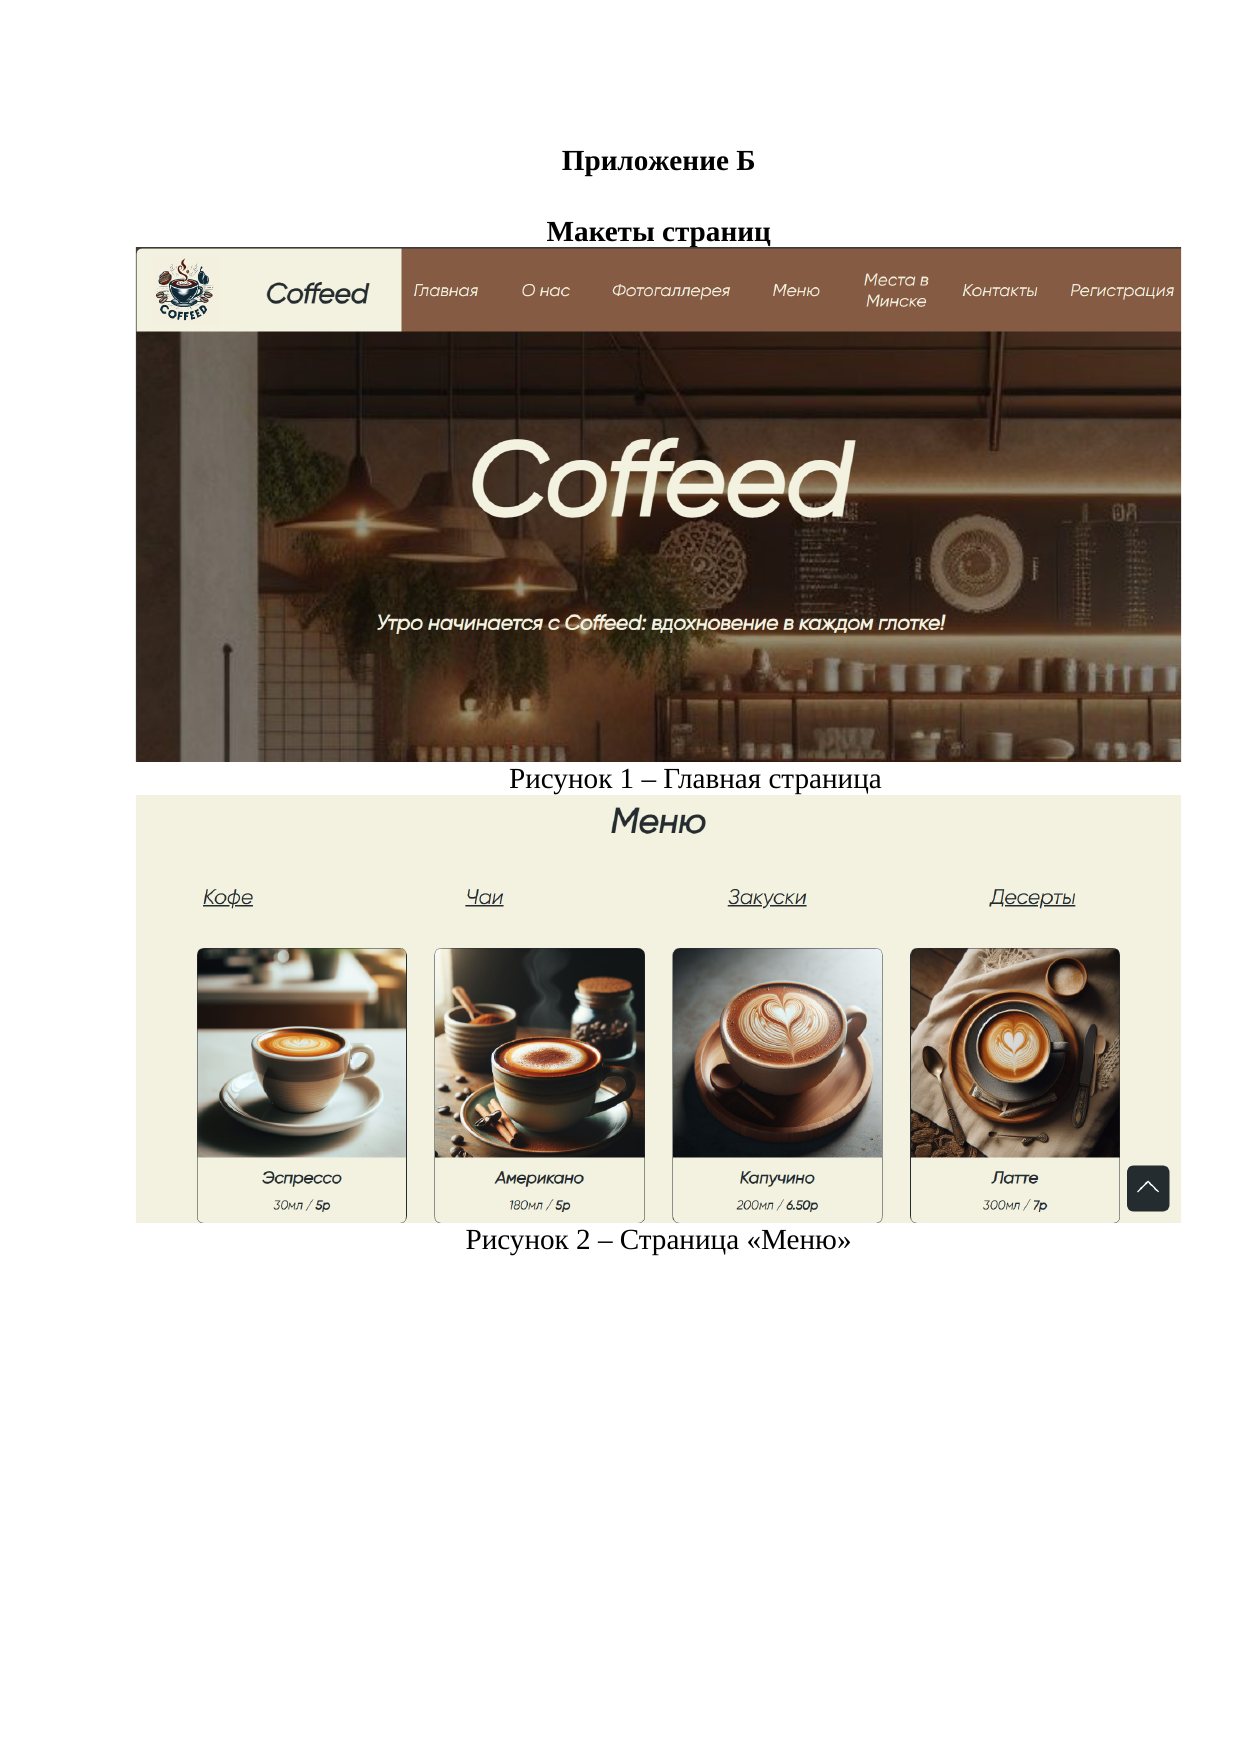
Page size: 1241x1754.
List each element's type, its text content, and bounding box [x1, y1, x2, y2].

subtitle Приложение Б [136, 143, 1181, 177]
picture [135, 247, 1182, 762]
text Рисунок 2 – Страница «Меню» [136, 1223, 1181, 1256]
text Рисунок 1 – Главная страница [136, 762, 1181, 795]
text Макеты страниц [136, 214, 1181, 247]
picture [135, 795, 1182, 1223]
